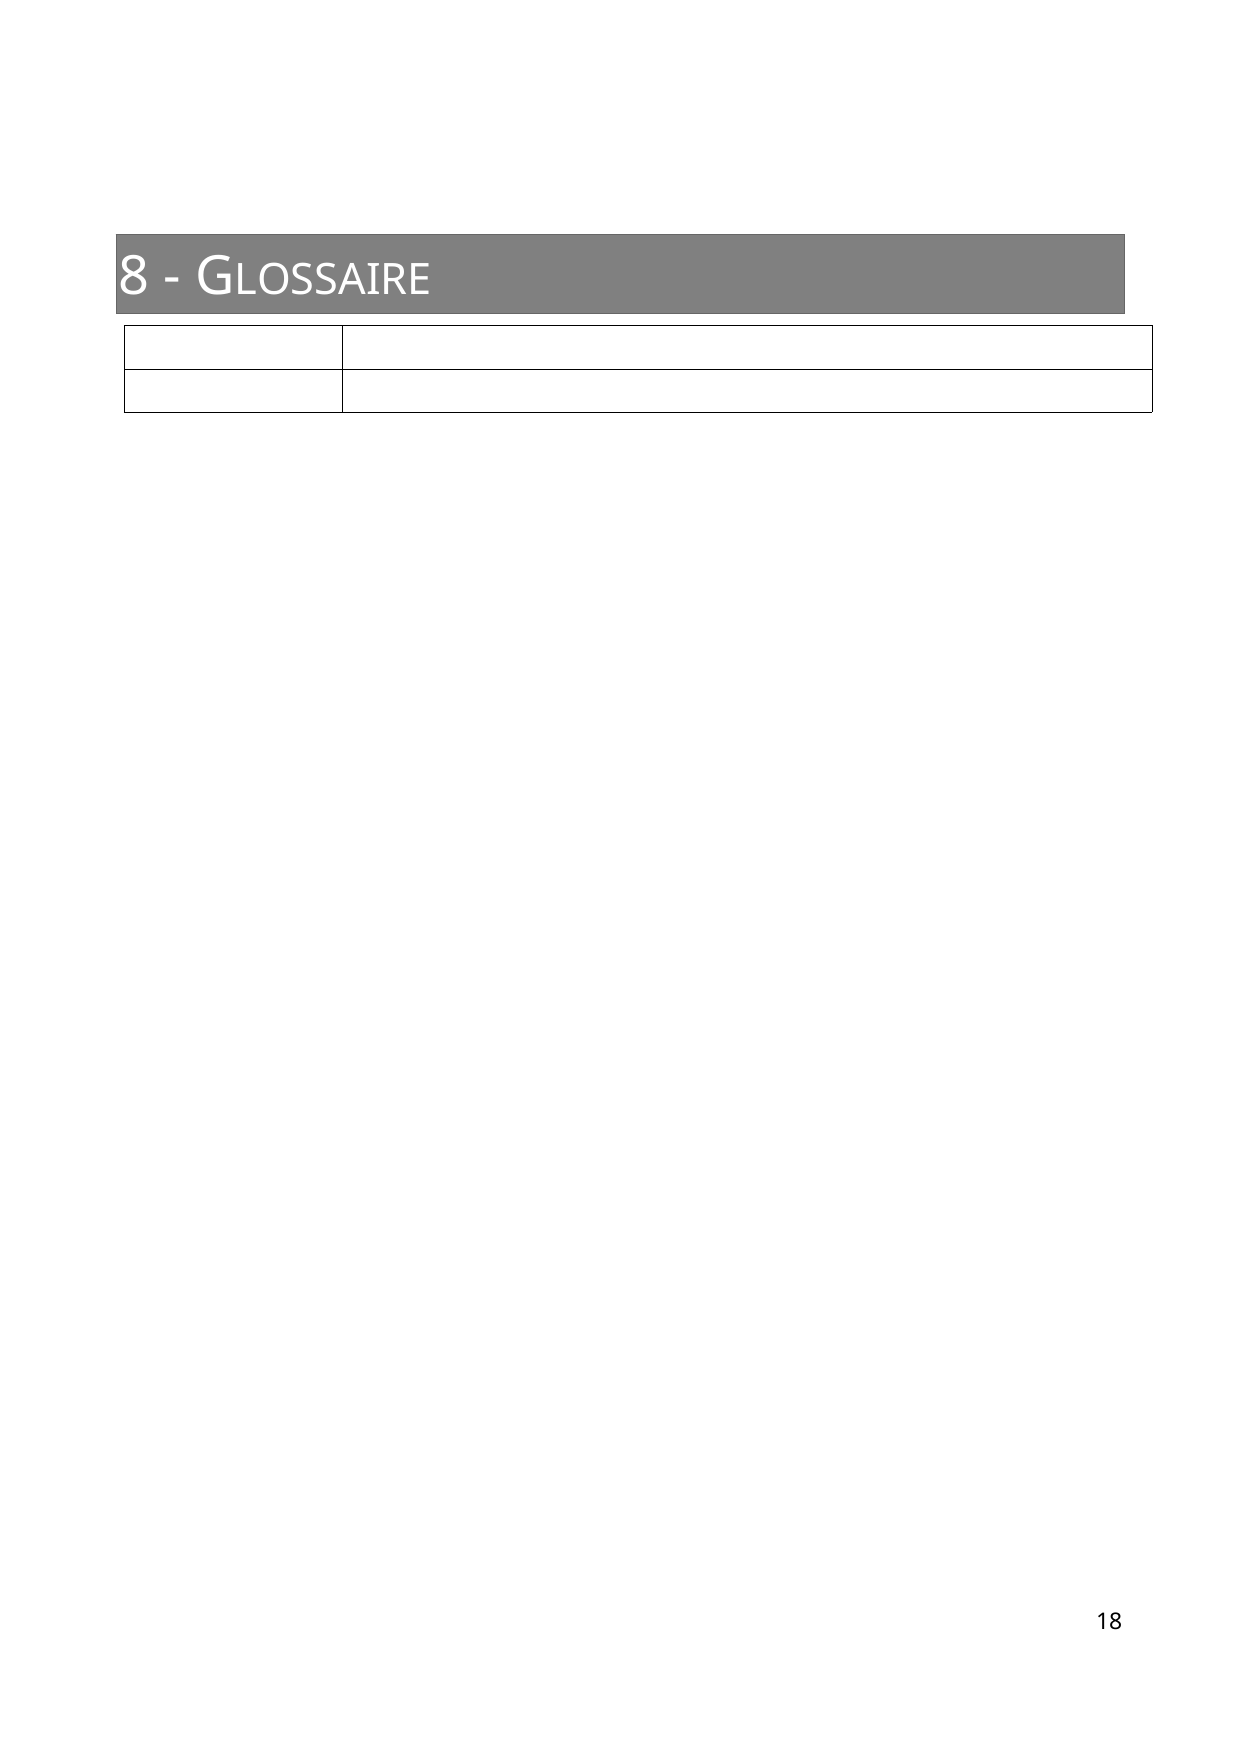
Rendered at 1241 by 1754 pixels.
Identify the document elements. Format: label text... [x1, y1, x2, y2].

table_header [343, 326, 1152, 369]
table_cell [343, 370, 1152, 412]
subtitle Glossaire [117, 235, 1124, 313]
table_cell [125, 370, 342, 412]
table_header [125, 326, 342, 369]
